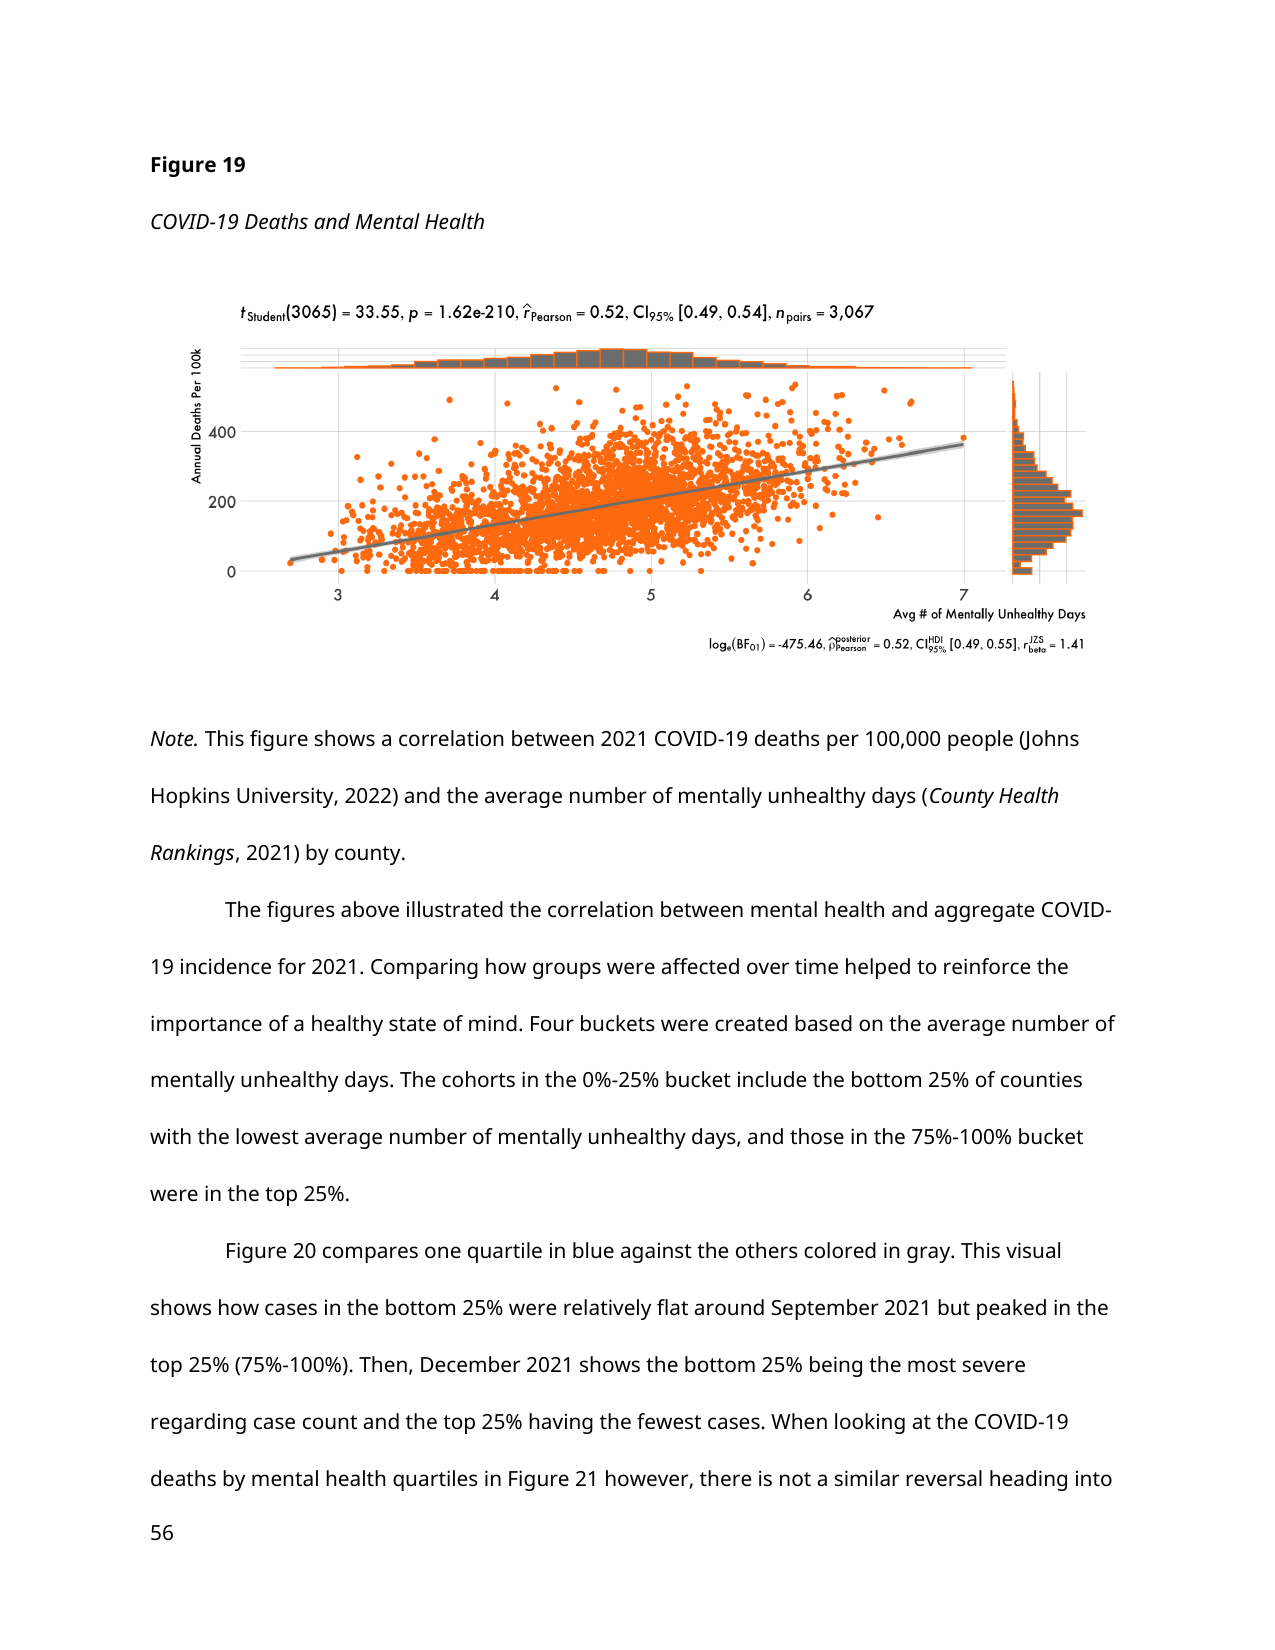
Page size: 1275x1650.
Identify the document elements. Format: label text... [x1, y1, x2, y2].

text Figure 19 [150, 150, 1125, 178]
picture [150, 263, 1125, 696]
text COVID-19 Deaths and Mental Health [150, 207, 1125, 235]
text The figures above illustrated the correlation between mental health and aggregate COVID-19 incidence for 2021. Comparing how groups were affected over time helped to reinforce the importance of a healthy state of mind. Four buckets were created based on the average number of mentally unhealthy days. The cohorts in the 0%-25% bucket include the bottom 25% of counties with the lowest average number of mentally unhealthy days, and those in the 75%-100% bucket were in the top 25%. [150, 895, 1125, 1208]
text Note. This figure shows a correlation between 2021 COVID-19 deaths per 100,000 people (Johns Hopkins University, 2022) and the average number of mentally unhealthy days (County Health Rankings, 2021) by county. [150, 724, 1125, 866]
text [150, 1236, 1125, 1492]
